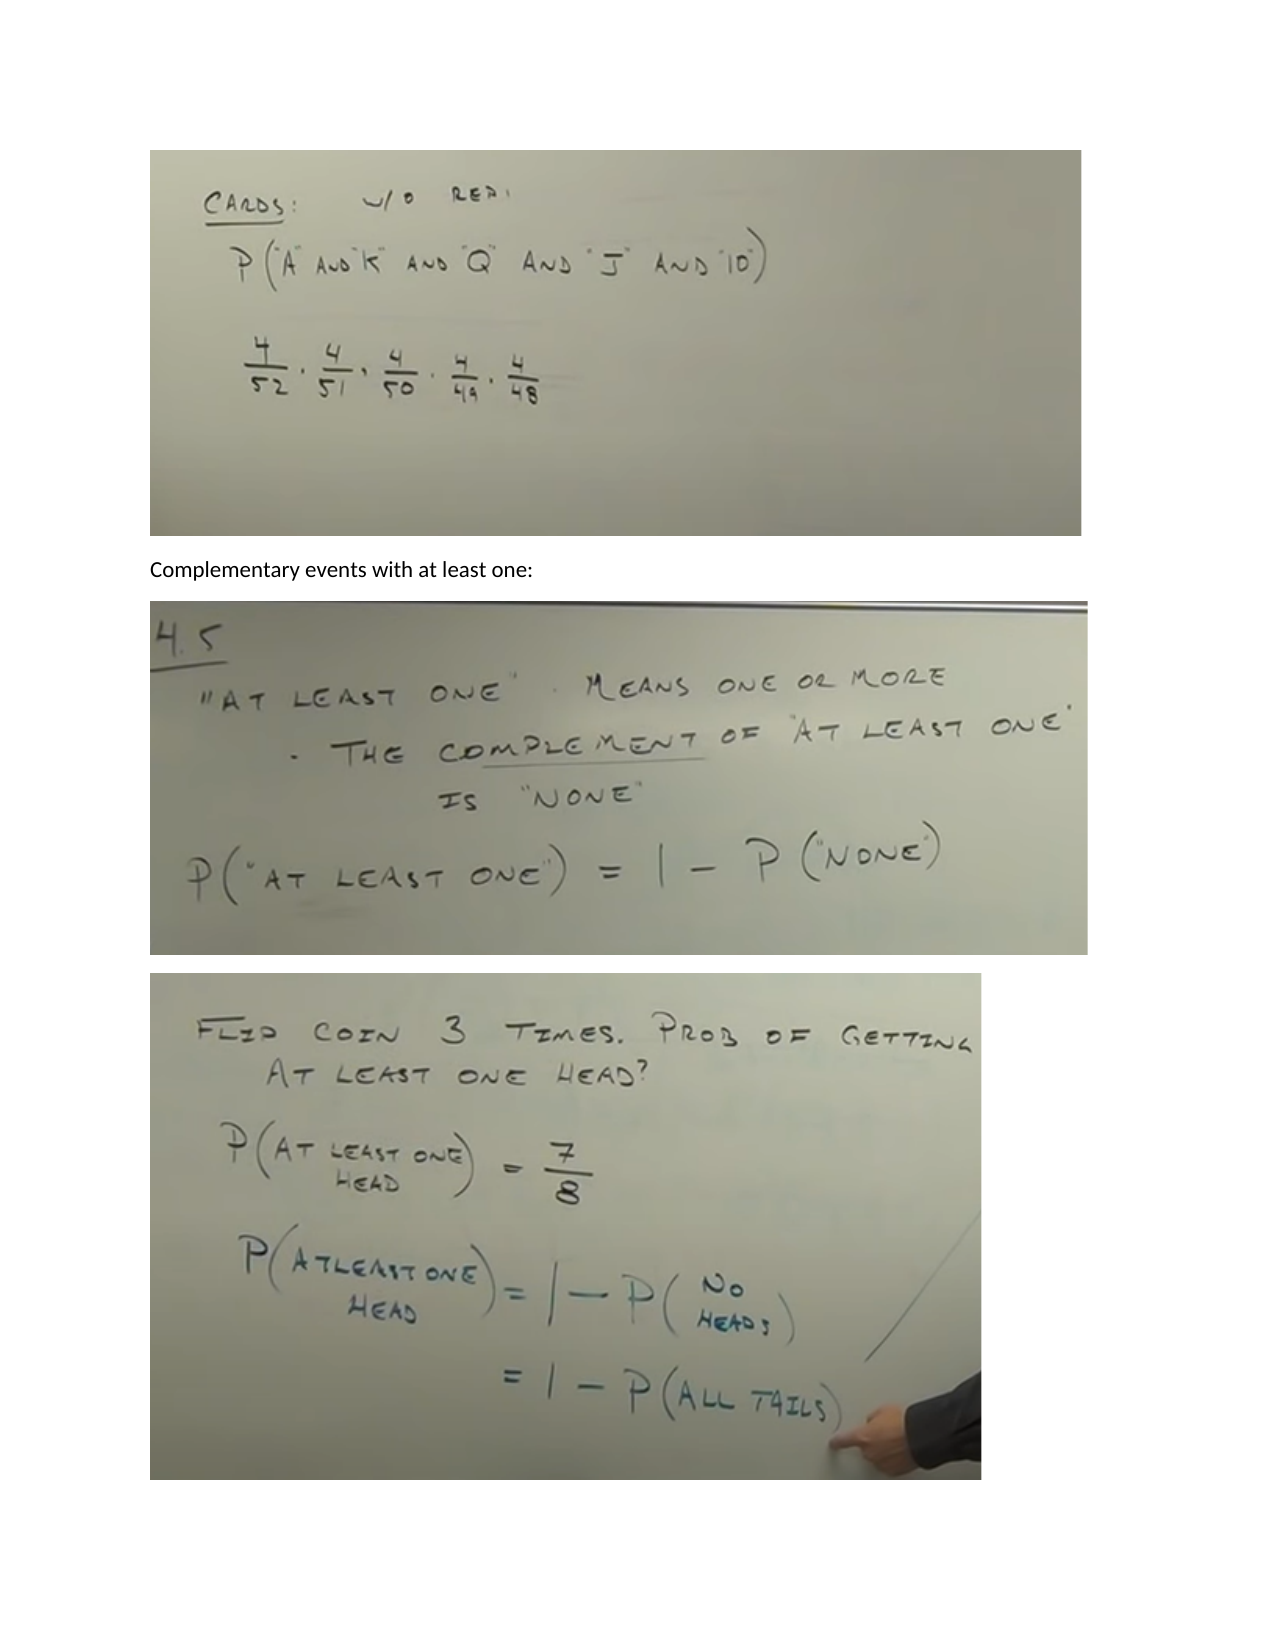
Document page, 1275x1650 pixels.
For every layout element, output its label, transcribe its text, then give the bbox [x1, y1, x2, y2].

text Complementary events with at least one: [150, 555, 1125, 583]
picture [150, 973, 982, 1480]
picture [150, 150, 1082, 536]
picture [150, 601, 1088, 955]
